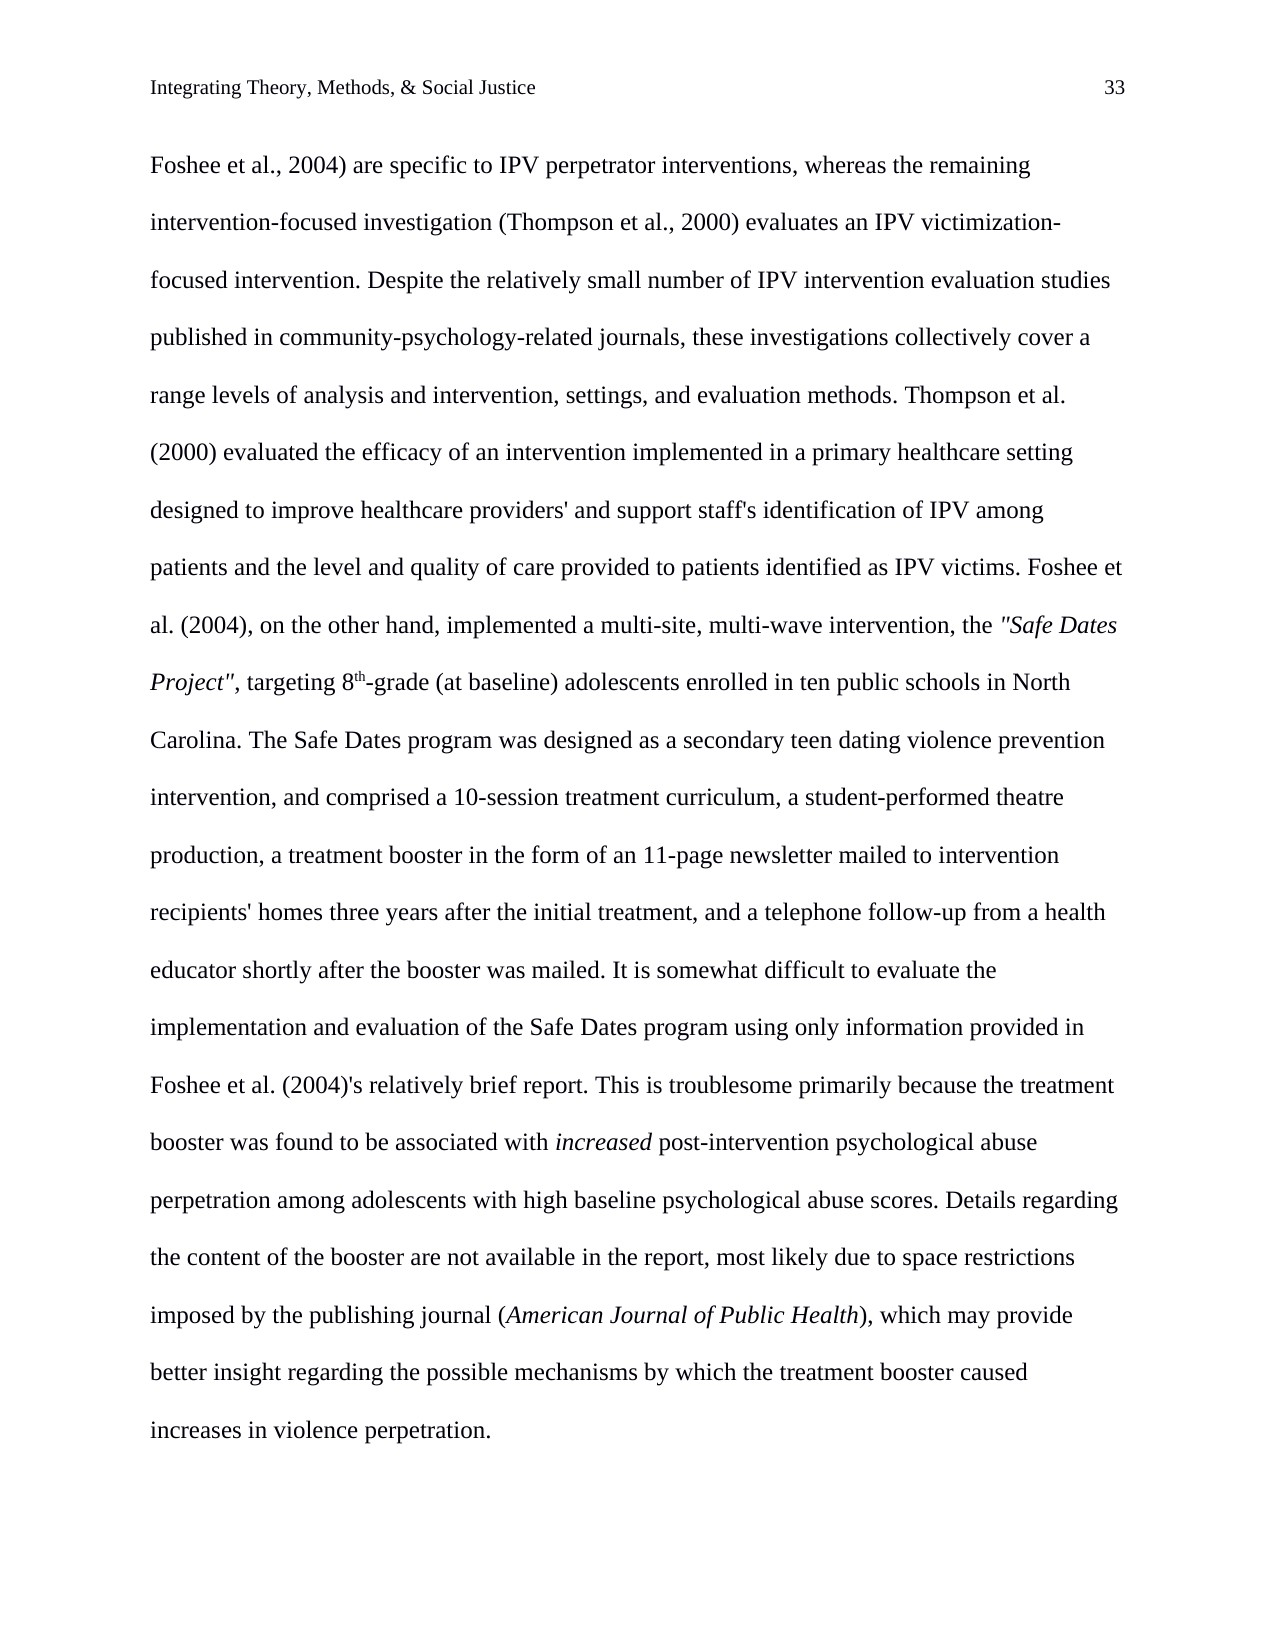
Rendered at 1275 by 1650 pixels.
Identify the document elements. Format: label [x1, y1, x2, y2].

text [150, 150, 1125, 1444]
